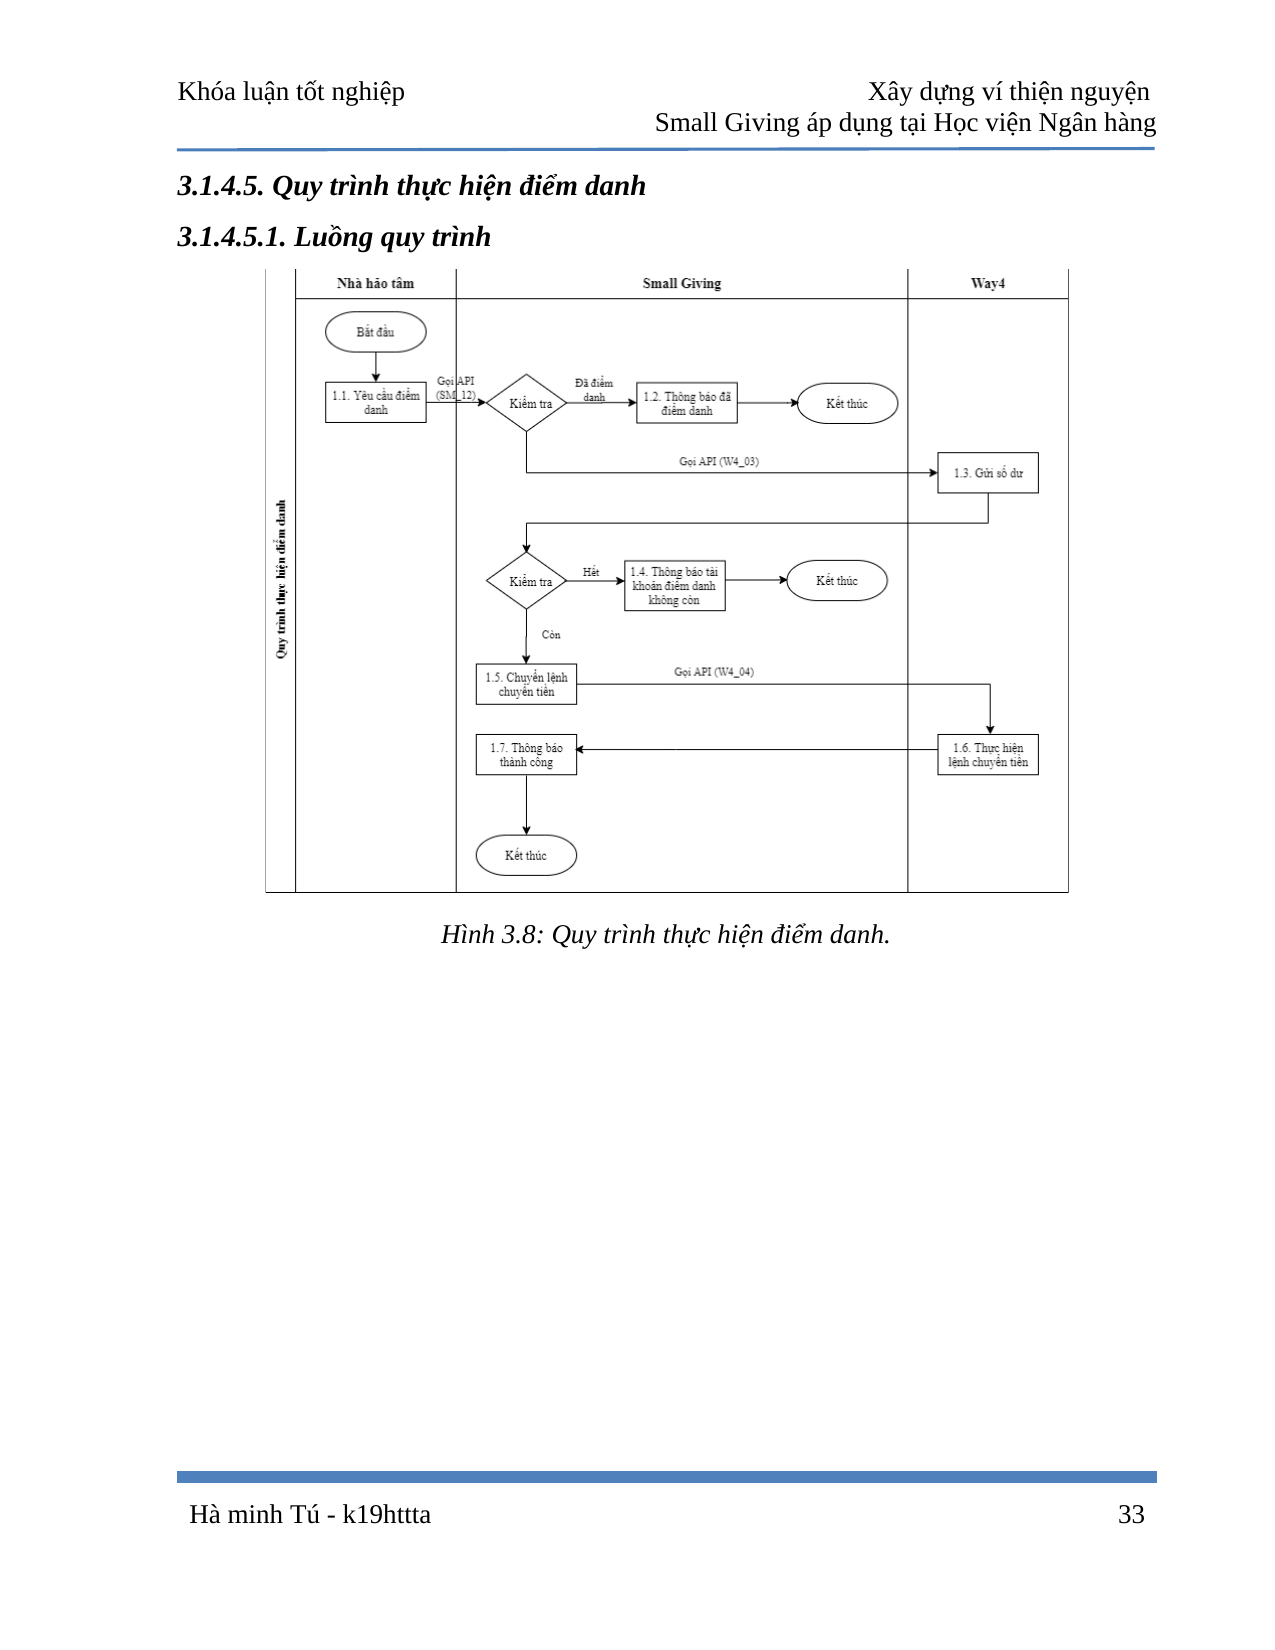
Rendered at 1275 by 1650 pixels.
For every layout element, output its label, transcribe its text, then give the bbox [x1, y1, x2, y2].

text Hình 3.8: Quy trình thực hiện điểm danh. [177, 918, 1157, 949]
text 3.1.4.5.1. Luồng quy trình [177, 219, 1157, 252]
picture [265, 269, 1069, 893]
text 3.1.4.5. Quy trình thực hiện điểm danh [177, 168, 1157, 202]
